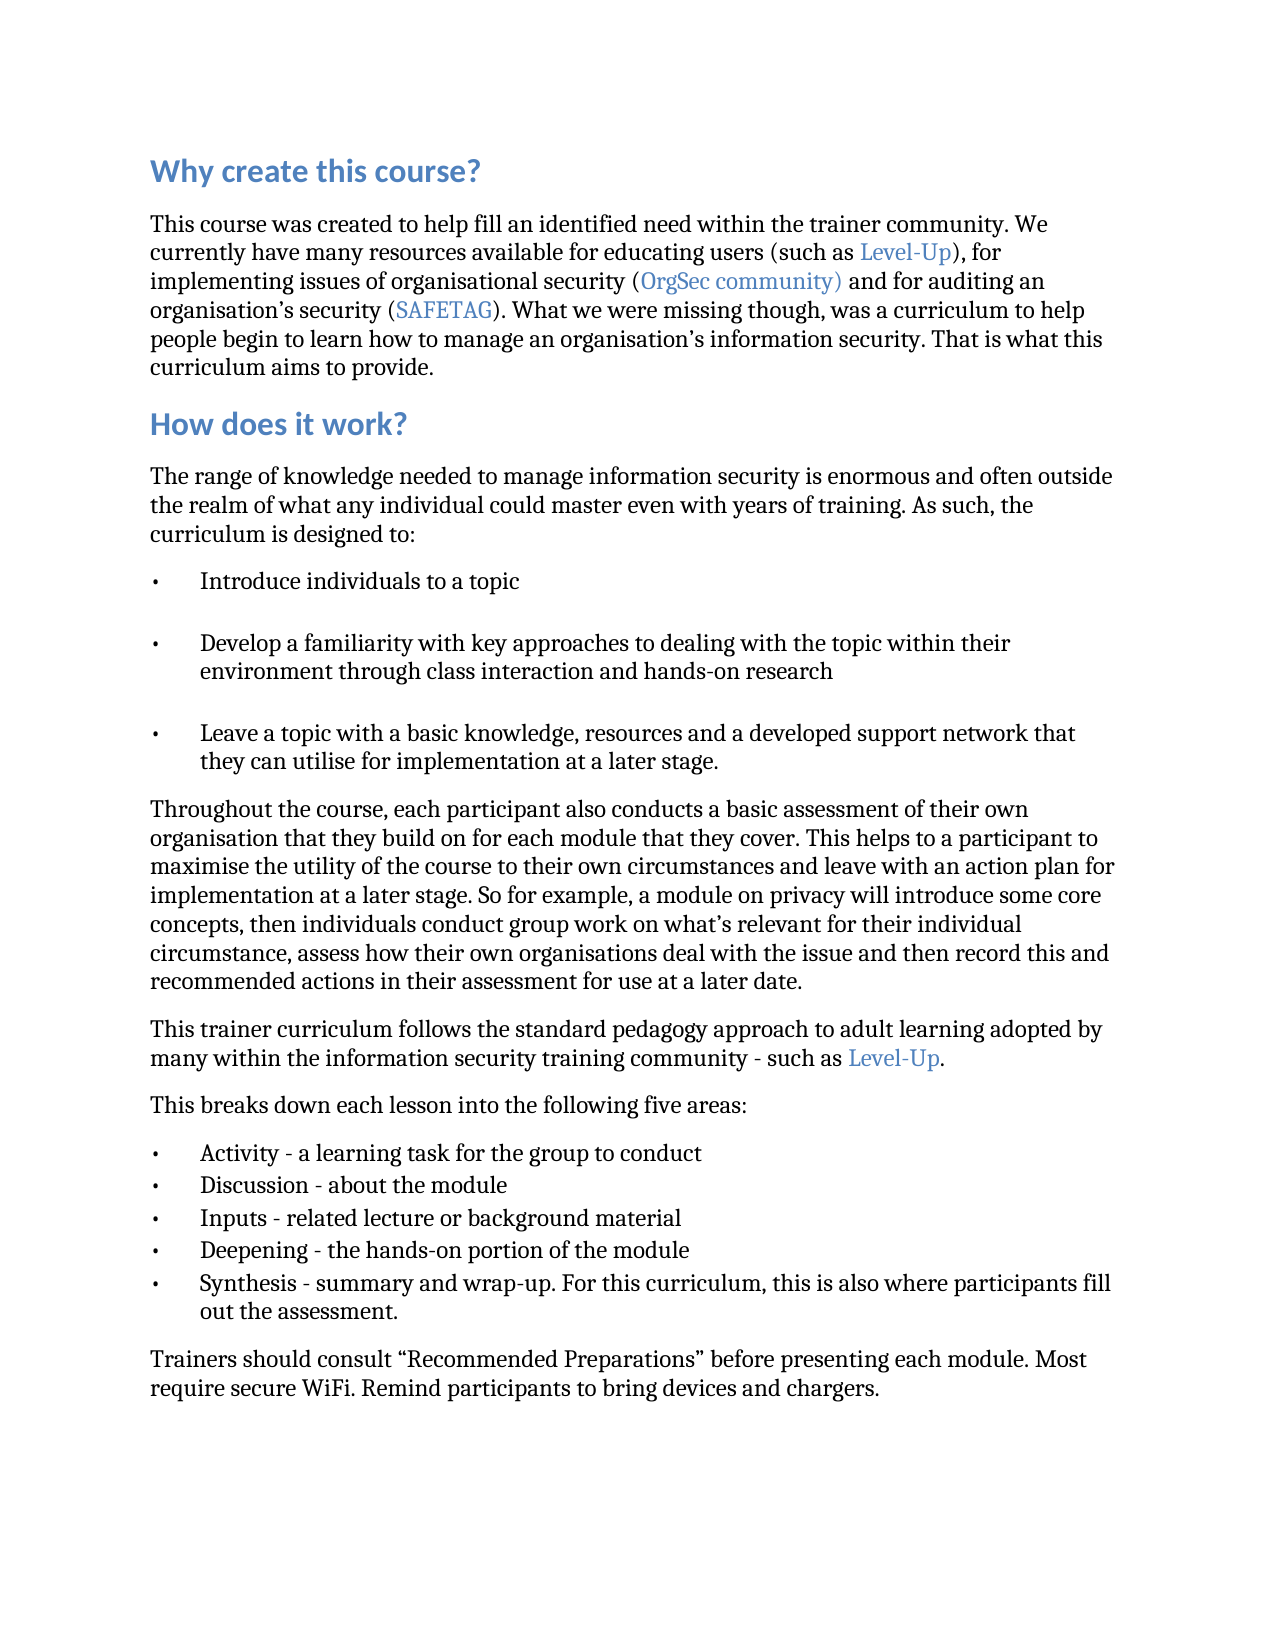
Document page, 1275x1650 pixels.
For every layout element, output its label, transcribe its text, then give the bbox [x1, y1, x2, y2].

list Activity - a learning task for the group to conduct [150, 1138, 1125, 1167]
text The range of knowledge needed to manage information security is enormous and often outside the realm of what any individual could master even with years of training. As such, the curriculum is designed to: [150, 462, 1125, 548]
list Leave a topic with a basic knowledge, resources and a developed support network that they can utilise for implementation at a later stage. [150, 718, 1125, 776]
list Deepening - the hands-on portion of the module [150, 1236, 1125, 1265]
list Introduce individuals to a topic [150, 567, 1125, 625]
text Trainers should consult “Recommended Preparations” before presenting each module. Most require secure WiFi. Remind participants to bring devices and chargers. [150, 1345, 1125, 1402]
list Inputs - related lecture or background material [150, 1203, 1125, 1232]
list Synthesis - summary and wrap-up. For this curriculum, this is also where participants fill out the assessment. [150, 1268, 1125, 1326]
text This breaks down each lesson into the following five areas: [150, 1091, 1125, 1120]
list Discussion - about the module [150, 1171, 1125, 1200]
text This course was created to help fill an identified need within the trainer community. We currently have many resources available for educating users (such as Level-Up), for implementing issues of organisational security (OrgSec community) and for auditing an organisation’s security (SAFETAG). What we were missing though, was a curriculum to help people begin to learn how to manage an organisation’s information security. That is what this curriculum aims to provide. [150, 209, 1125, 382]
text Throughout the course, each participant also conducts a basic assessment of their own organisation that they build on for each module that they cover. This helps to a participant to maximise the utility of the course to their own circumstances and leave with an action plan for implementation at a later stage. So for example, a module on privacy will introduce some core concepts, then individuals conduct group work on what’s relevant for their individual circumstance, assess how their own organisations deal with the issue and then record this and recommended actions in their assessment for use at a later date. [150, 795, 1125, 996]
list Develop a familiarity with key approaches to dealing with the topic within their environment through class interaction and hands-on research [150, 628, 1125, 715]
subtitle Why create this course? [150, 150, 1125, 191]
text This trainer curriculum follows the standard pedagogy approach to adult learning adopted by many within the information security training community - such as Level-Up. [150, 1015, 1125, 1072]
subtitle How does it work? [150, 403, 1125, 443]
